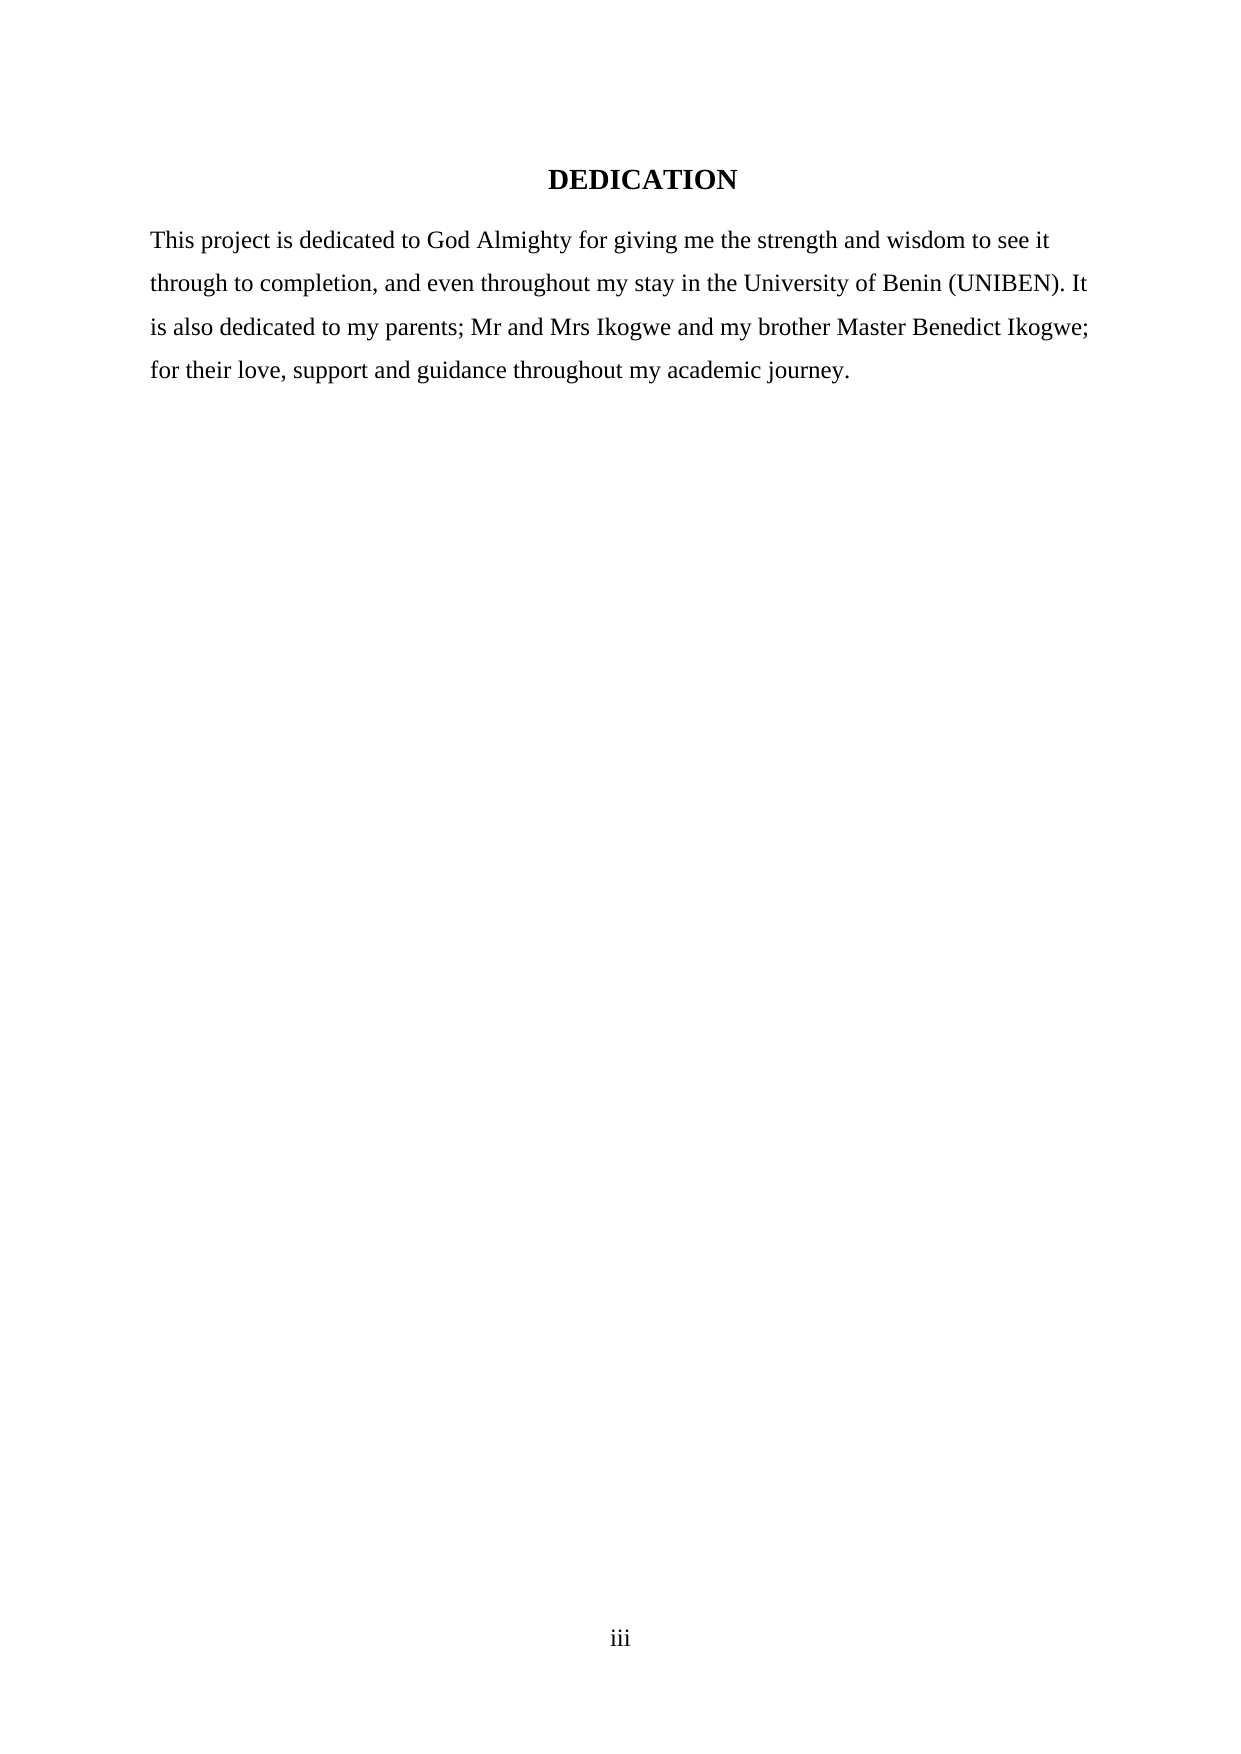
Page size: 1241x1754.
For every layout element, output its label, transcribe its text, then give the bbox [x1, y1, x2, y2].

subtitle DEDICATION [195, 162, 1090, 196]
text This project is dedicated to God Almighty for giving me the strength and wisdom to see it through to completion, and even throughout my stay in the University of Benin (UNIBEN). It is also dedicated to my parents; Mr and Mrs Ikogwe and my brother Master Benedict Ikogwe; for their love, support and guidance throughout my academic journey. [150, 225, 1090, 383]
